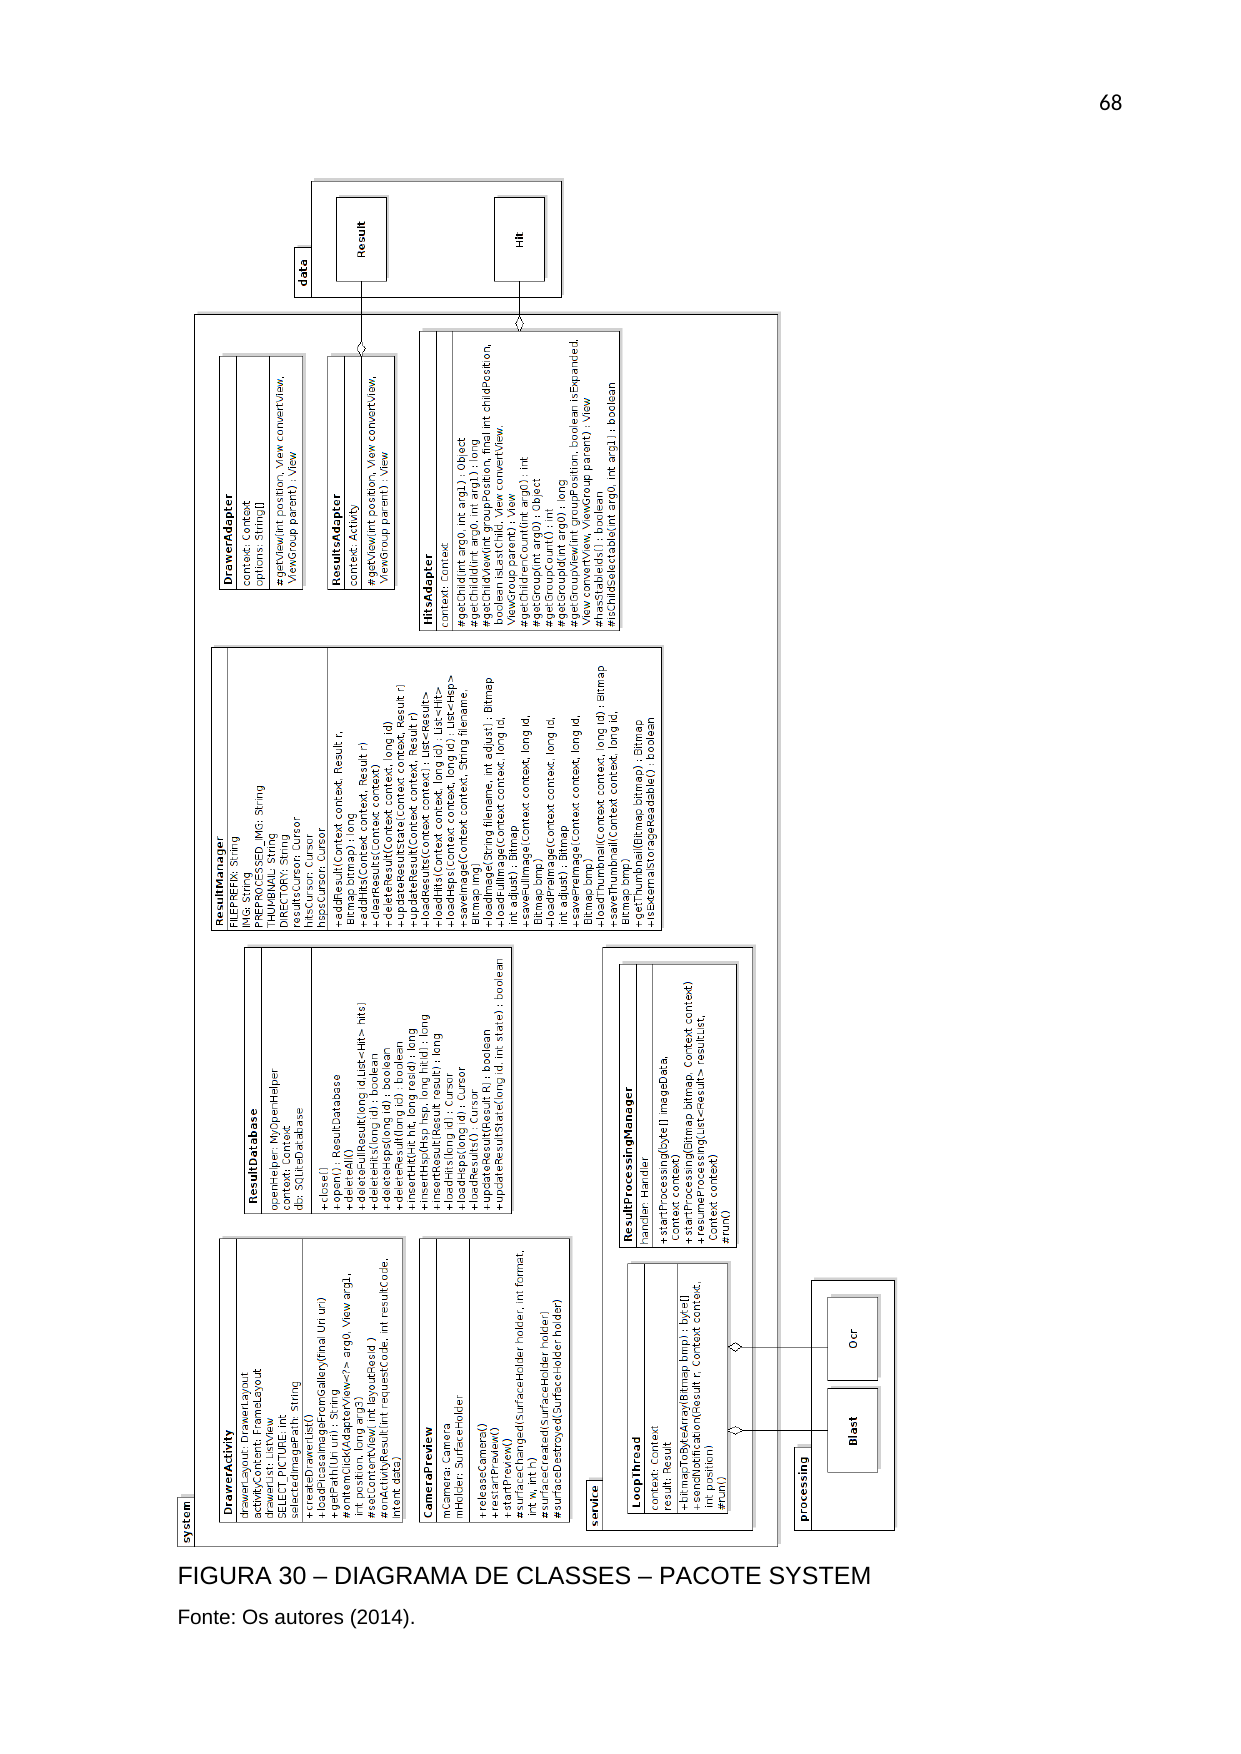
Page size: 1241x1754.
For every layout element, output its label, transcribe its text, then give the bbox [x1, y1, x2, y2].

text Fonte: Os autores (2014). [177, 1604, 1122, 1628]
picture [177, 177, 898, 1547]
text FIGURA 30 – DIAGRAMA DE CLASSES – PACOTE SYSTEM [177, 1561, 1122, 1590]
